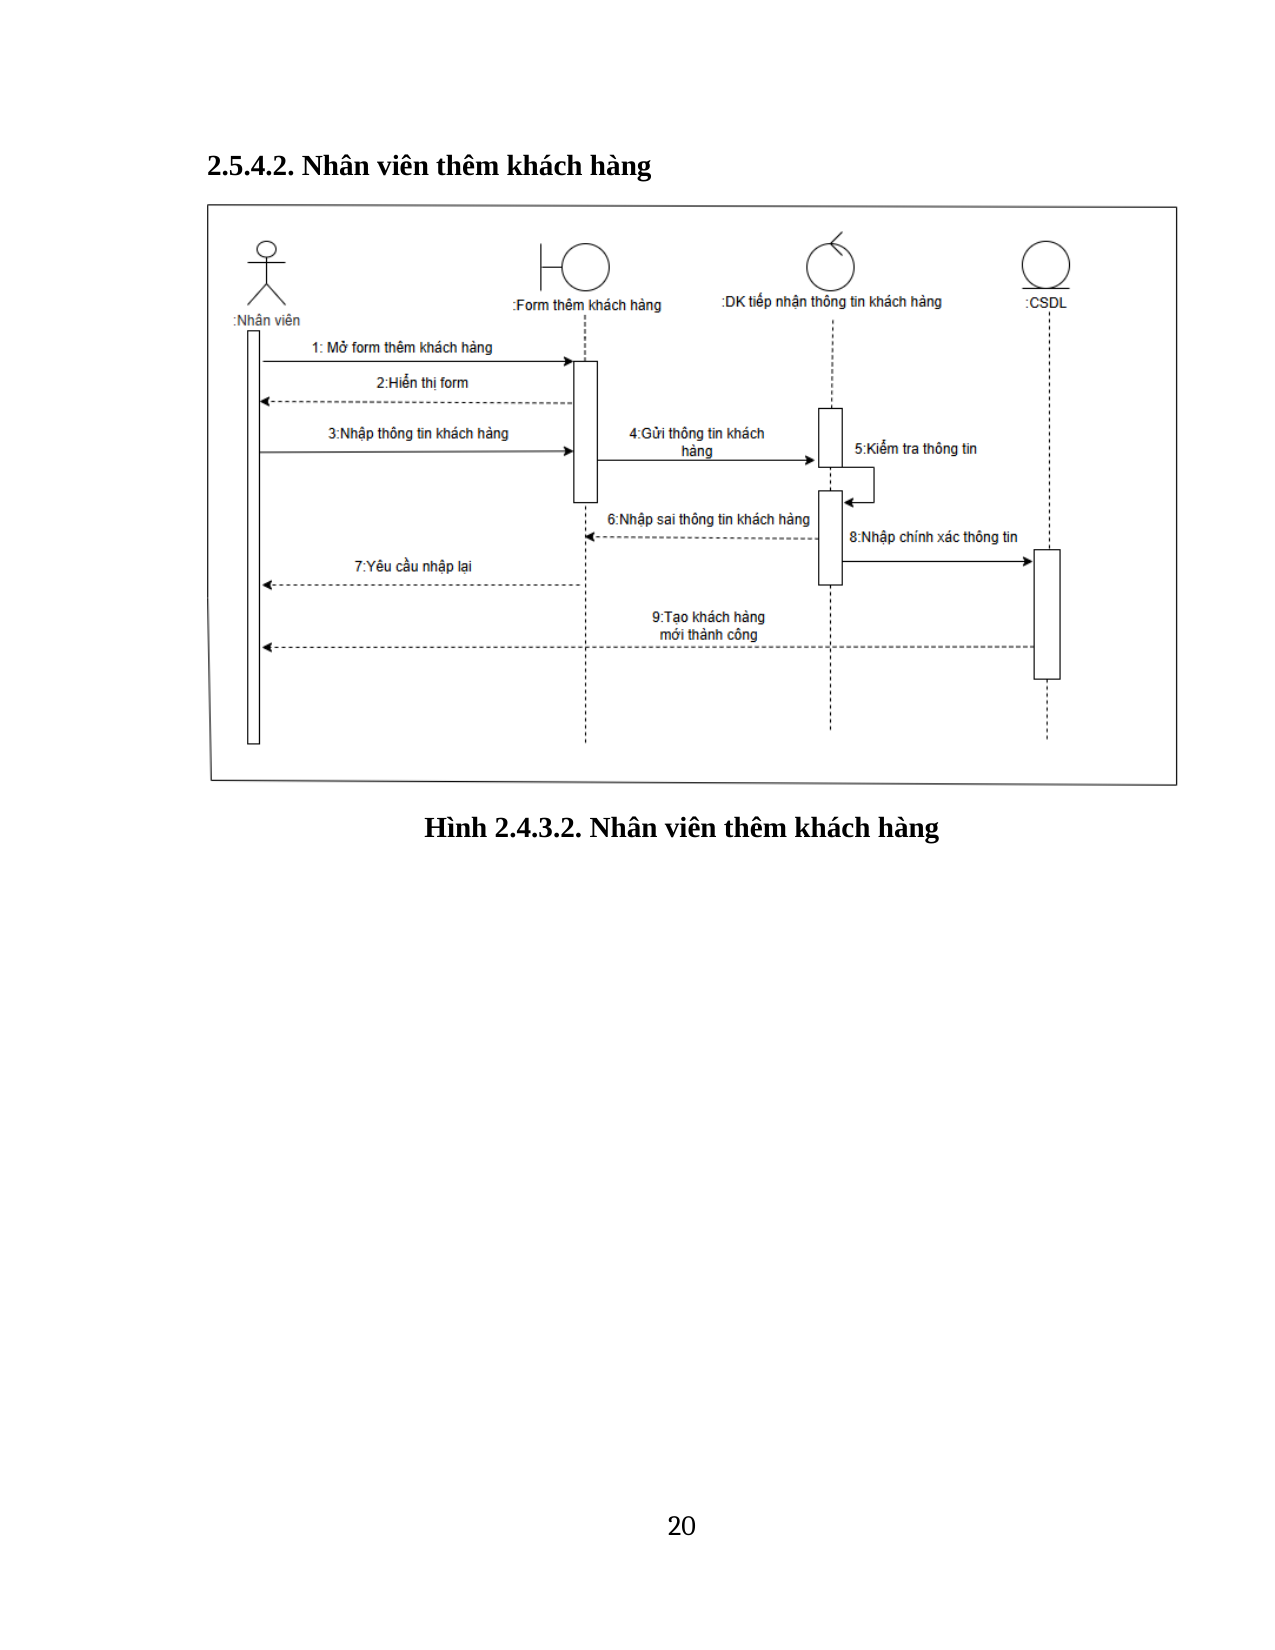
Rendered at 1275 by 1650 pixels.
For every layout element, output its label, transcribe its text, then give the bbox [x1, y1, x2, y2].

text Hình 2.4.3.2. Nhân viên thêm khách hàng [207, 810, 1157, 843]
picture [206, 202, 1182, 794]
subtitle 2.5.4.2. Nhân viên thêm khách hàng [207, 148, 1157, 181]
